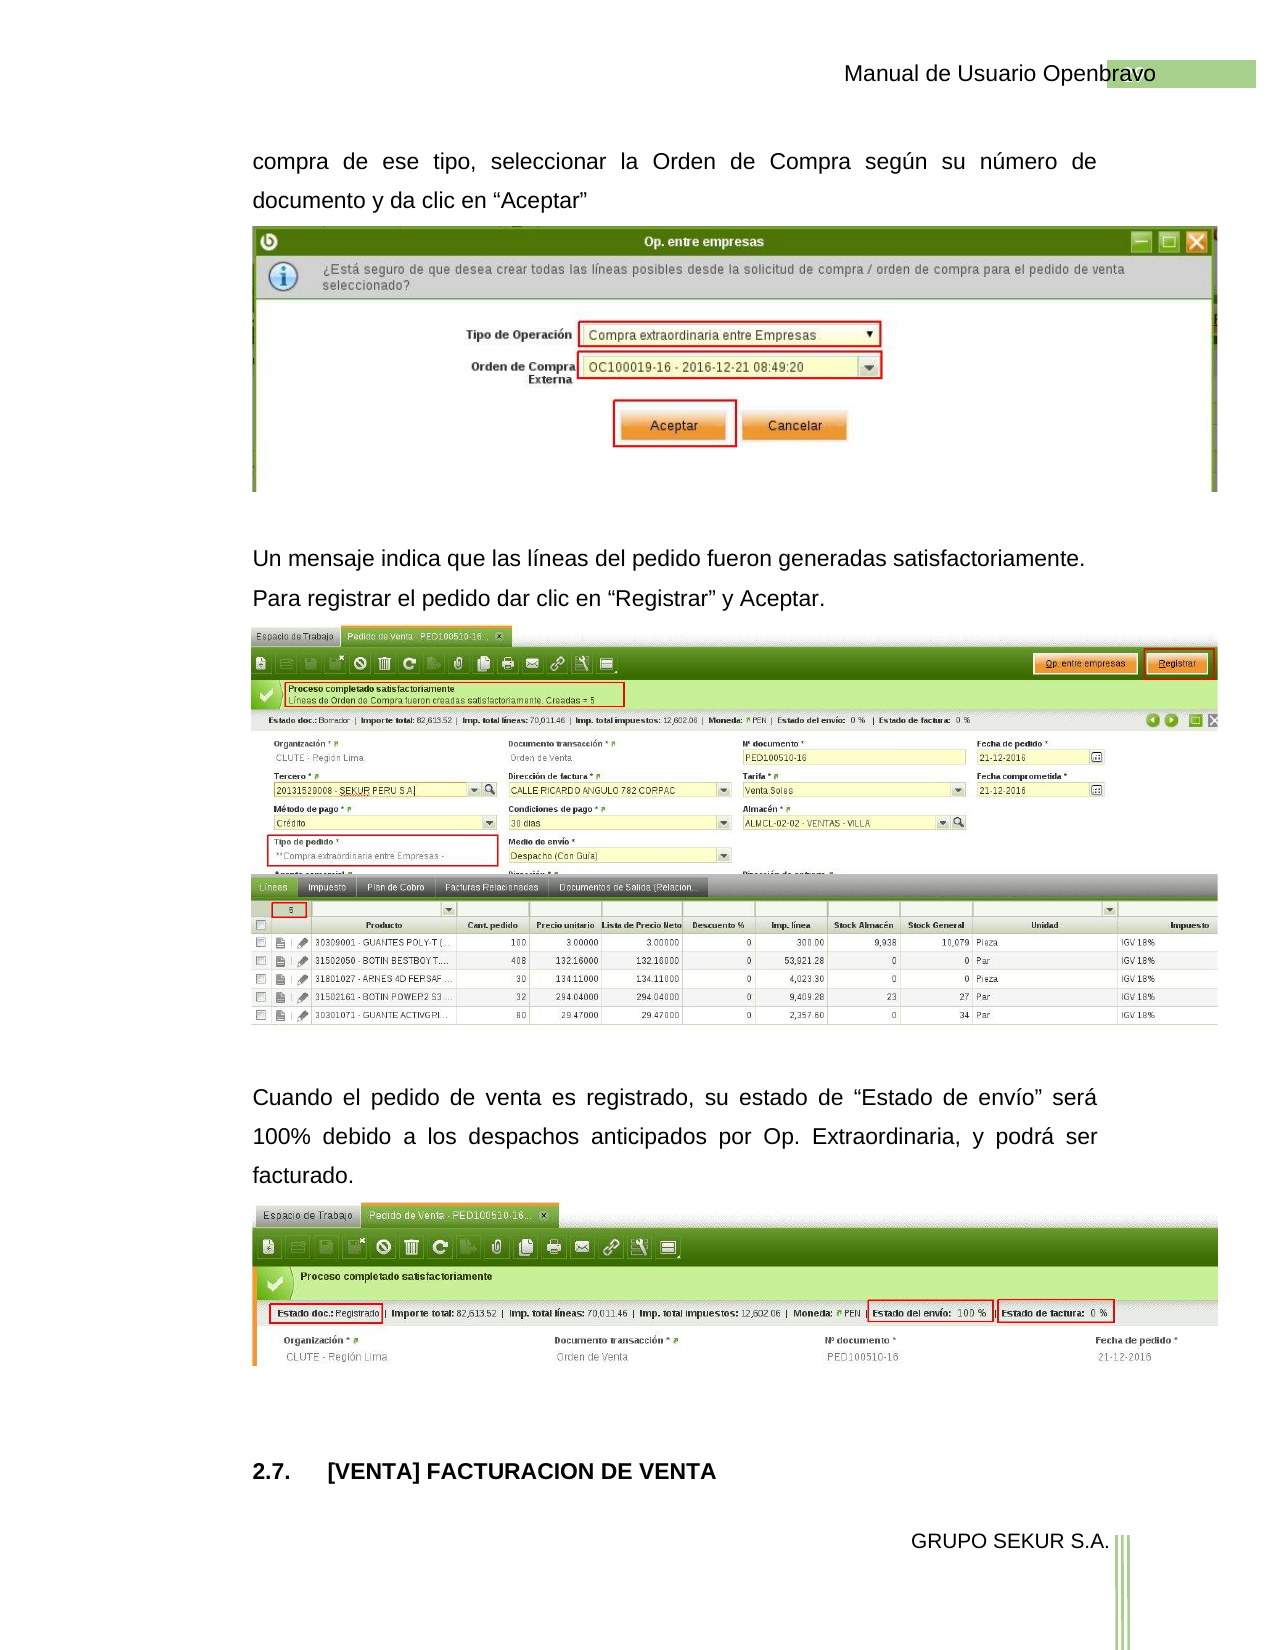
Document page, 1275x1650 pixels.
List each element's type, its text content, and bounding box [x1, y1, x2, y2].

picture [251, 624, 1218, 1030]
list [252, 148, 1098, 213]
list Un mensaje indica que las líneas del pedido fueron generadas satisfactoriamente. [252, 545, 1098, 572]
picture [252, 226, 1218, 492]
list Para registrar el pedido dar clic en “Registrar” y Aceptar. [252, 585, 1098, 611]
list Cuando el pedido de venta es registrado, su estado de “Estado de envío” será 100% debido a los despachos anticipados por Op. Extraordinaria, y podrá ser facturado. [252, 1083, 1098, 1189]
picture [252, 1202, 1218, 1366]
list [VENTA] FACTURACION DE VENTA [252, 1458, 1098, 1484]
